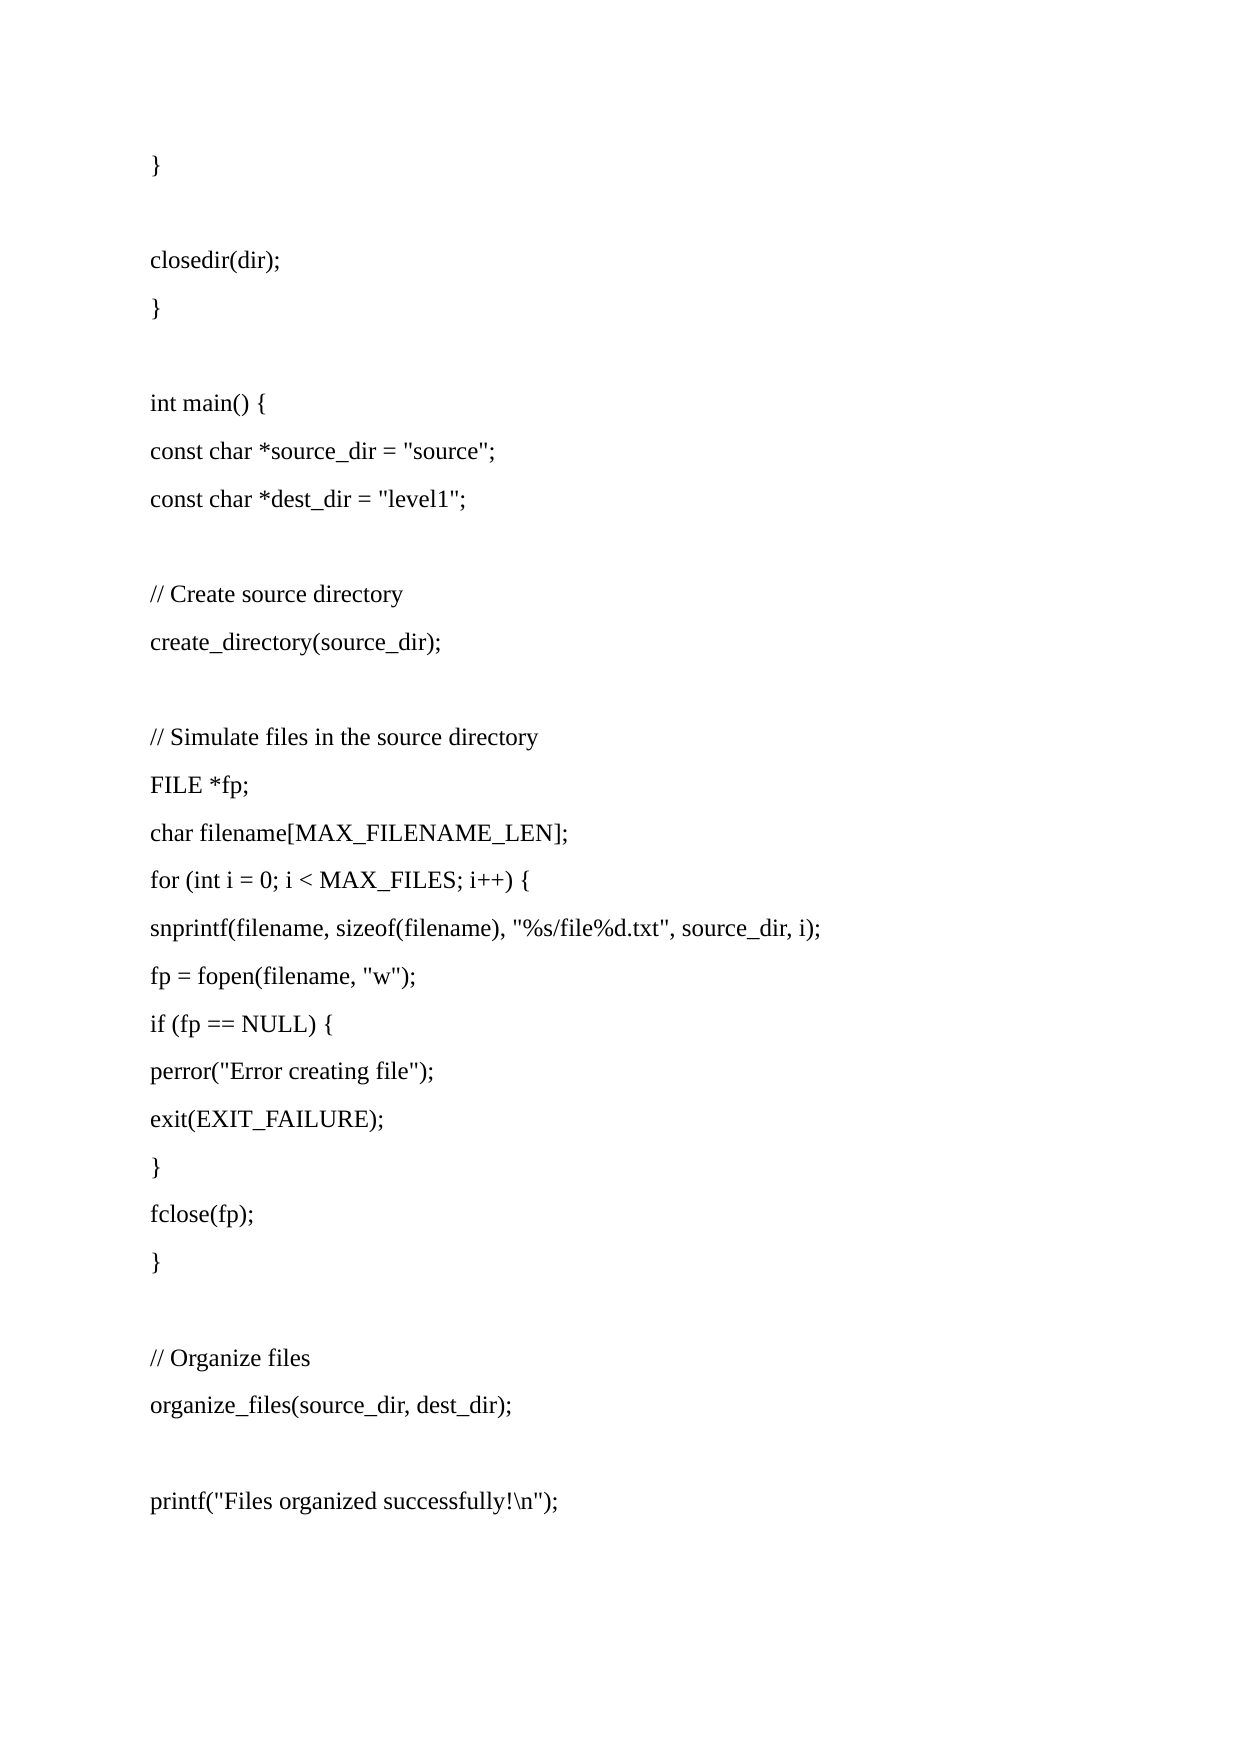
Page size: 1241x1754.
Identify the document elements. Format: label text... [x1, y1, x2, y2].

text if (fp == NULL) { [150, 1009, 1090, 1037]
text fclose(fp); [150, 1199, 1090, 1228]
text organize_files(source_dir, dest_dir); [150, 1390, 1090, 1419]
text } [150, 293, 1090, 322]
text fp = fopen(filename, "w"); [150, 961, 1090, 990]
text char filename[MAX_FILENAME_LEN]; [150, 818, 1090, 847]
text snprintf(filename, sizeof(filename), "%s/file%d.txt", source_dir, i); [150, 913, 1090, 942]
text for (int i = 0; i < MAX_FILES; i++) { [150, 866, 1090, 894]
text } [150, 1247, 1090, 1276]
text // Simulate files in the source directory [150, 722, 1090, 751]
text closedir(dir); [150, 245, 1090, 274]
text const char *source_dir = "source"; [150, 436, 1090, 465]
text // Create source directory [150, 579, 1090, 608]
text // Organize files [150, 1343, 1090, 1371]
text exit(EXIT_FAILURE); [150, 1104, 1090, 1133]
text perror("Error creating file"); [150, 1056, 1090, 1085]
text FILE *fp; [150, 770, 1090, 799]
text const char *dest_dir = "level1"; [150, 484, 1090, 513]
text } [150, 1152, 1090, 1181]
text printf("Files organized successfully!\n"); [150, 1486, 1090, 1514]
text create_directory(source_dir); [150, 627, 1090, 656]
text } [150, 150, 1090, 179]
text int main() { [150, 388, 1090, 417]
